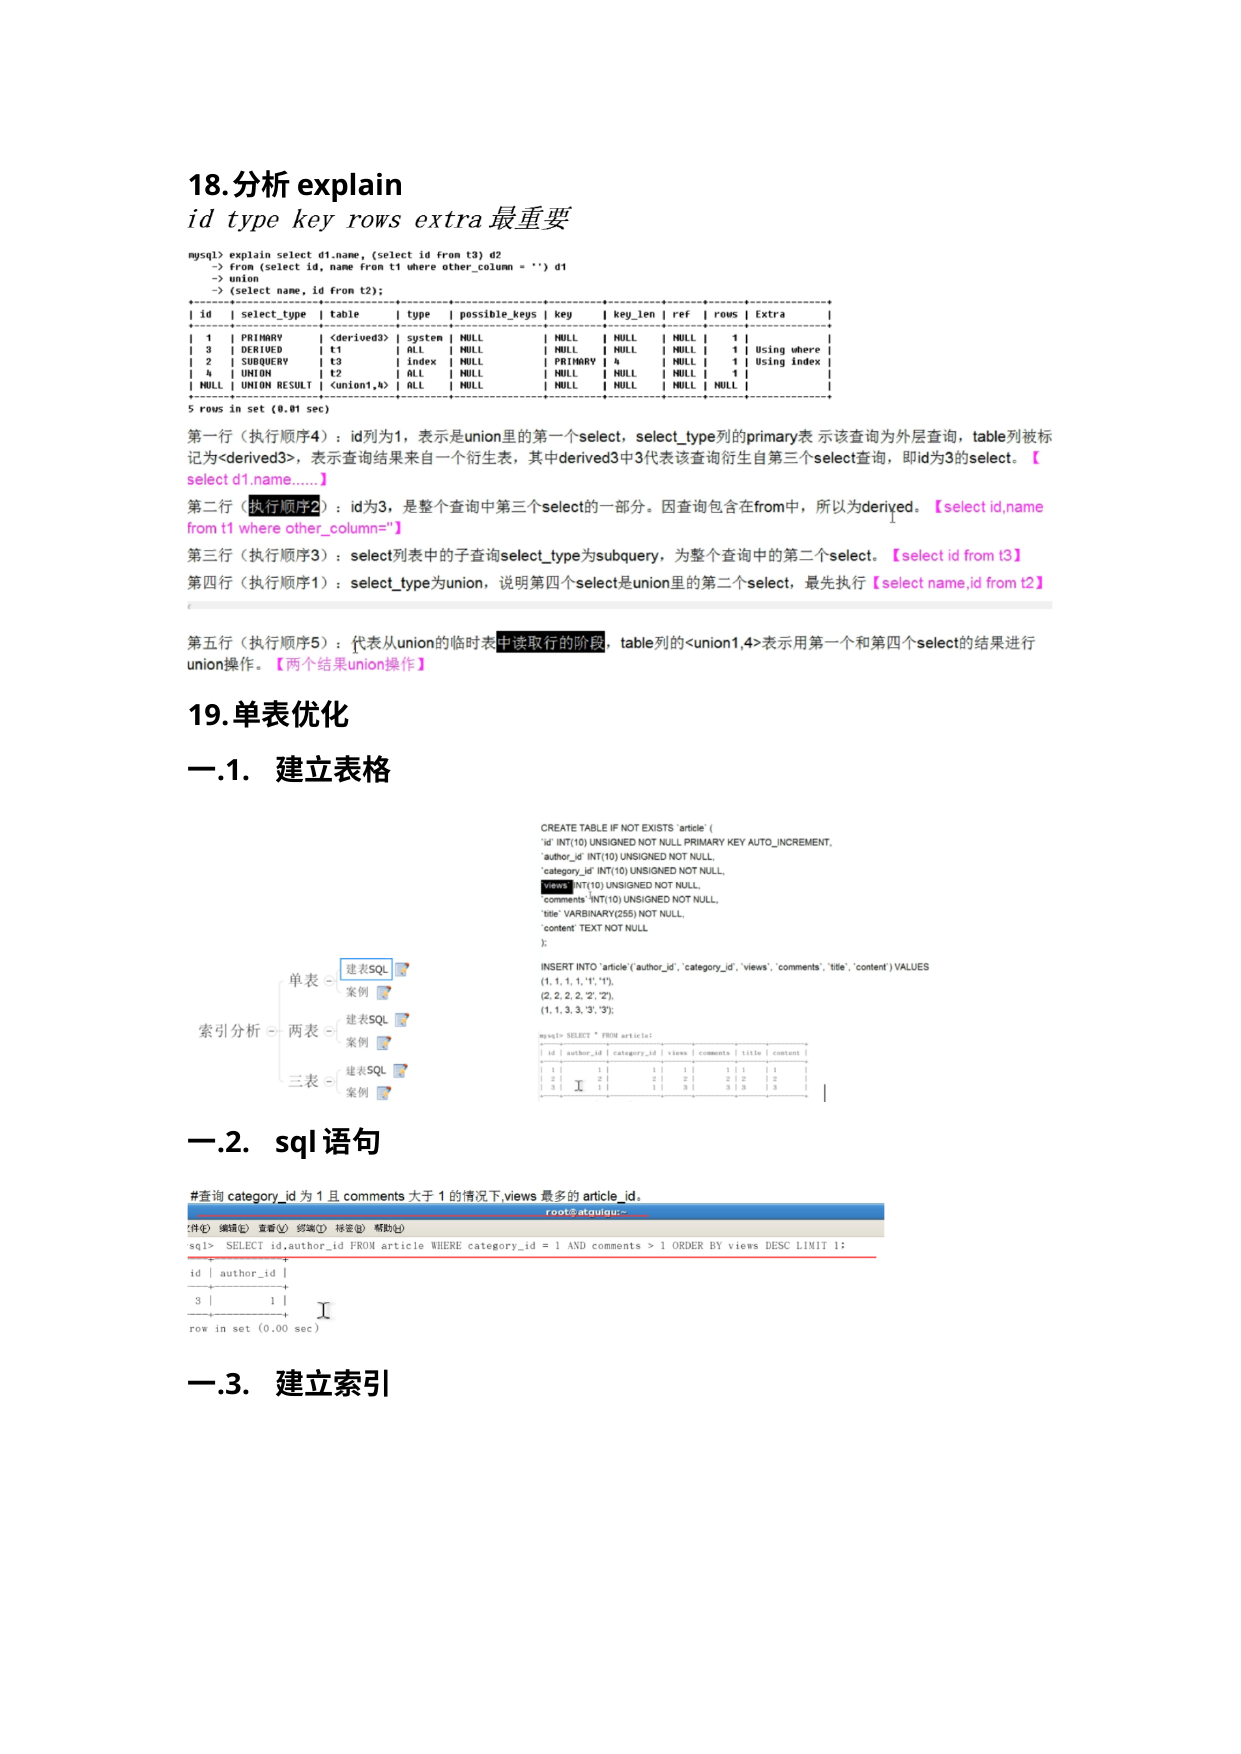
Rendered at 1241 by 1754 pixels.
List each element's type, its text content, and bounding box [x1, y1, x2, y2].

picture [187, 204, 1053, 676]
picture [187, 813, 931, 1102]
picture [187, 1185, 885, 1335]
subtitle 建立表格 [187, 763, 1053, 784]
subtitle 单表优化 [187, 692, 1053, 734]
subtitle 分析explain [187, 162, 1053, 204]
subtitle sql语句 [187, 1135, 1053, 1157]
subtitle 建立索引 [187, 1377, 1053, 1398]
